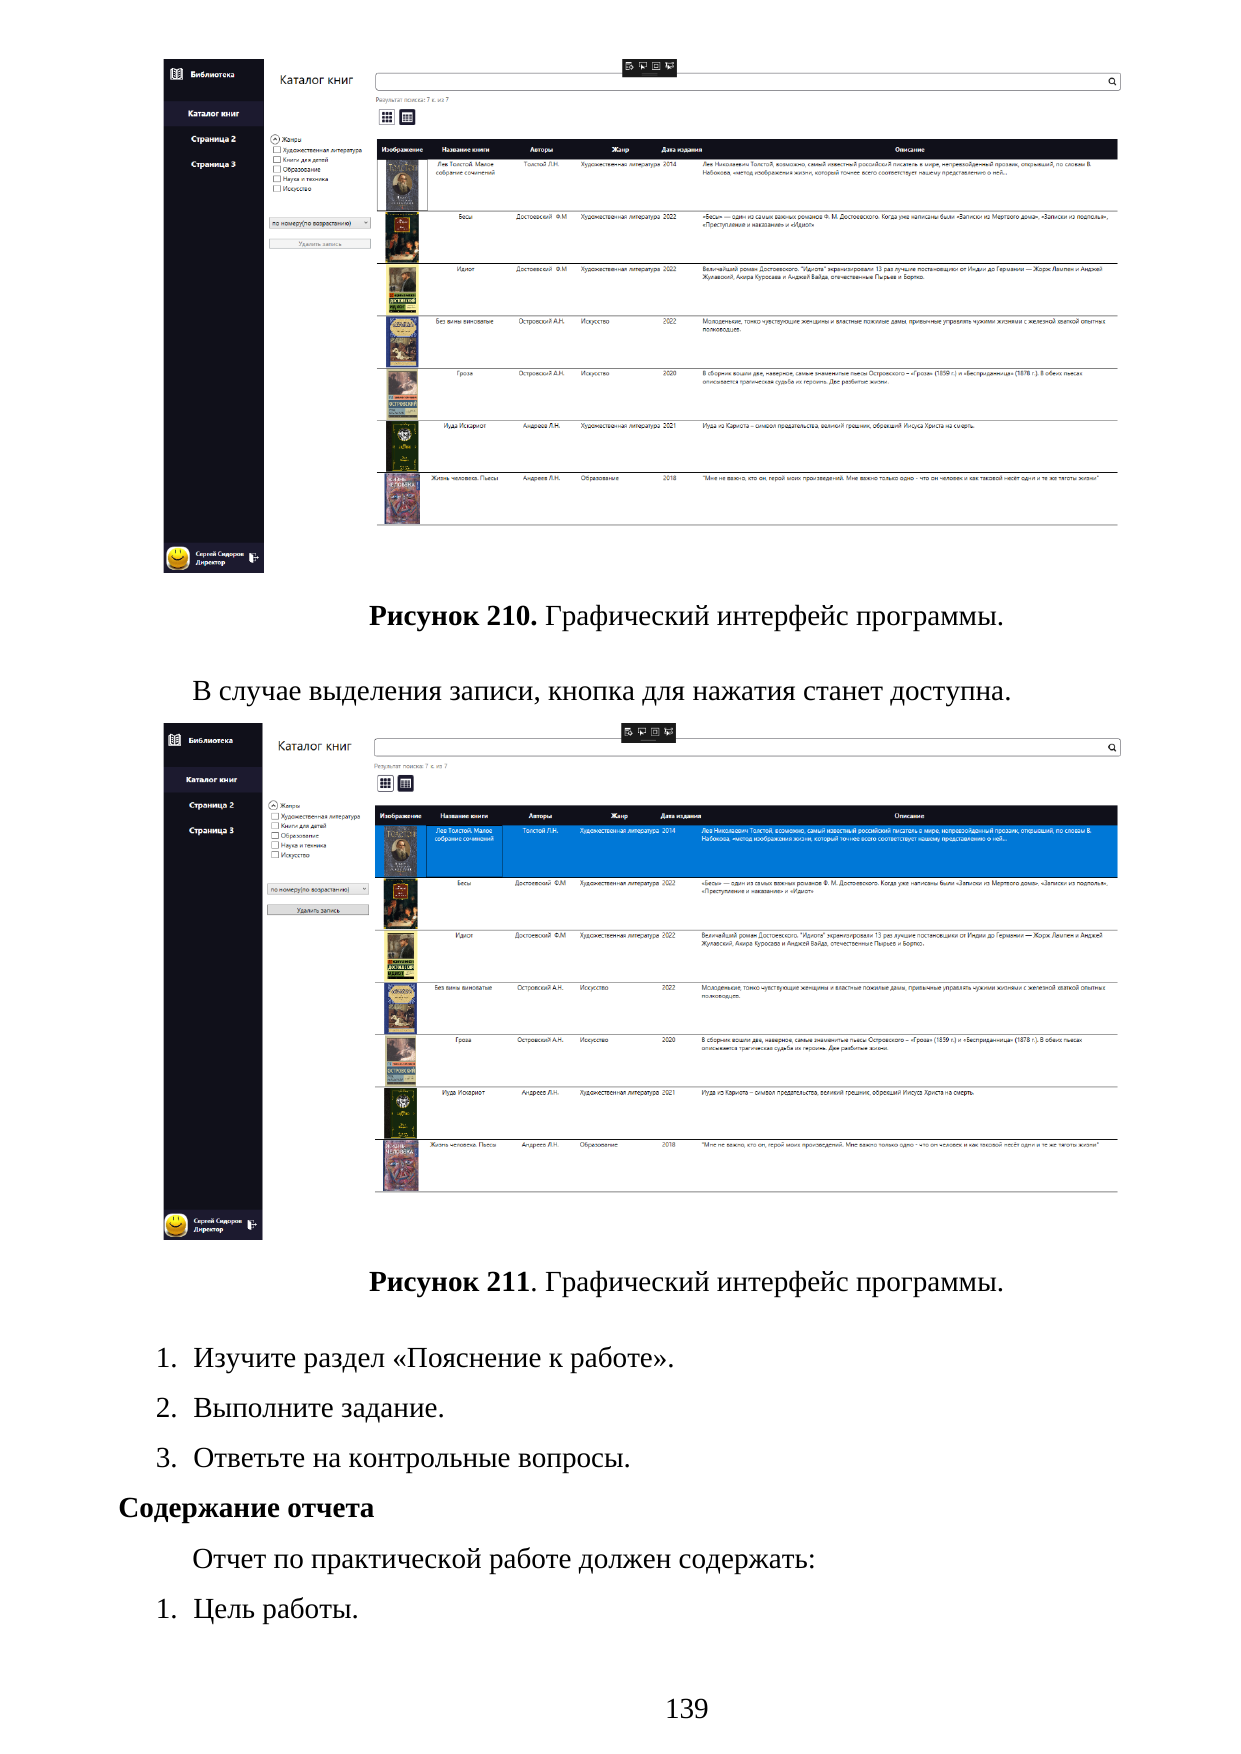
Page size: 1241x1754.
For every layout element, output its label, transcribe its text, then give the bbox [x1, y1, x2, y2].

text Отчет по практической работе должен содержать: [118, 1541, 1181, 1574]
list Ответьте на контрольные вопросы. [156, 1440, 1181, 1474]
picture [163, 723, 1136, 1240]
list Изучите раздел «Пояснение к работе». [156, 1340, 1181, 1373]
list Выполните задание. [156, 1390, 1181, 1423]
text Содержание отчета [118, 1491, 1181, 1524]
picture [163, 59, 1136, 573]
list Цель работы. [156, 1591, 1181, 1625]
text В случае выделения записи, кнопка для нажатия станет доступна. [118, 673, 1181, 707]
